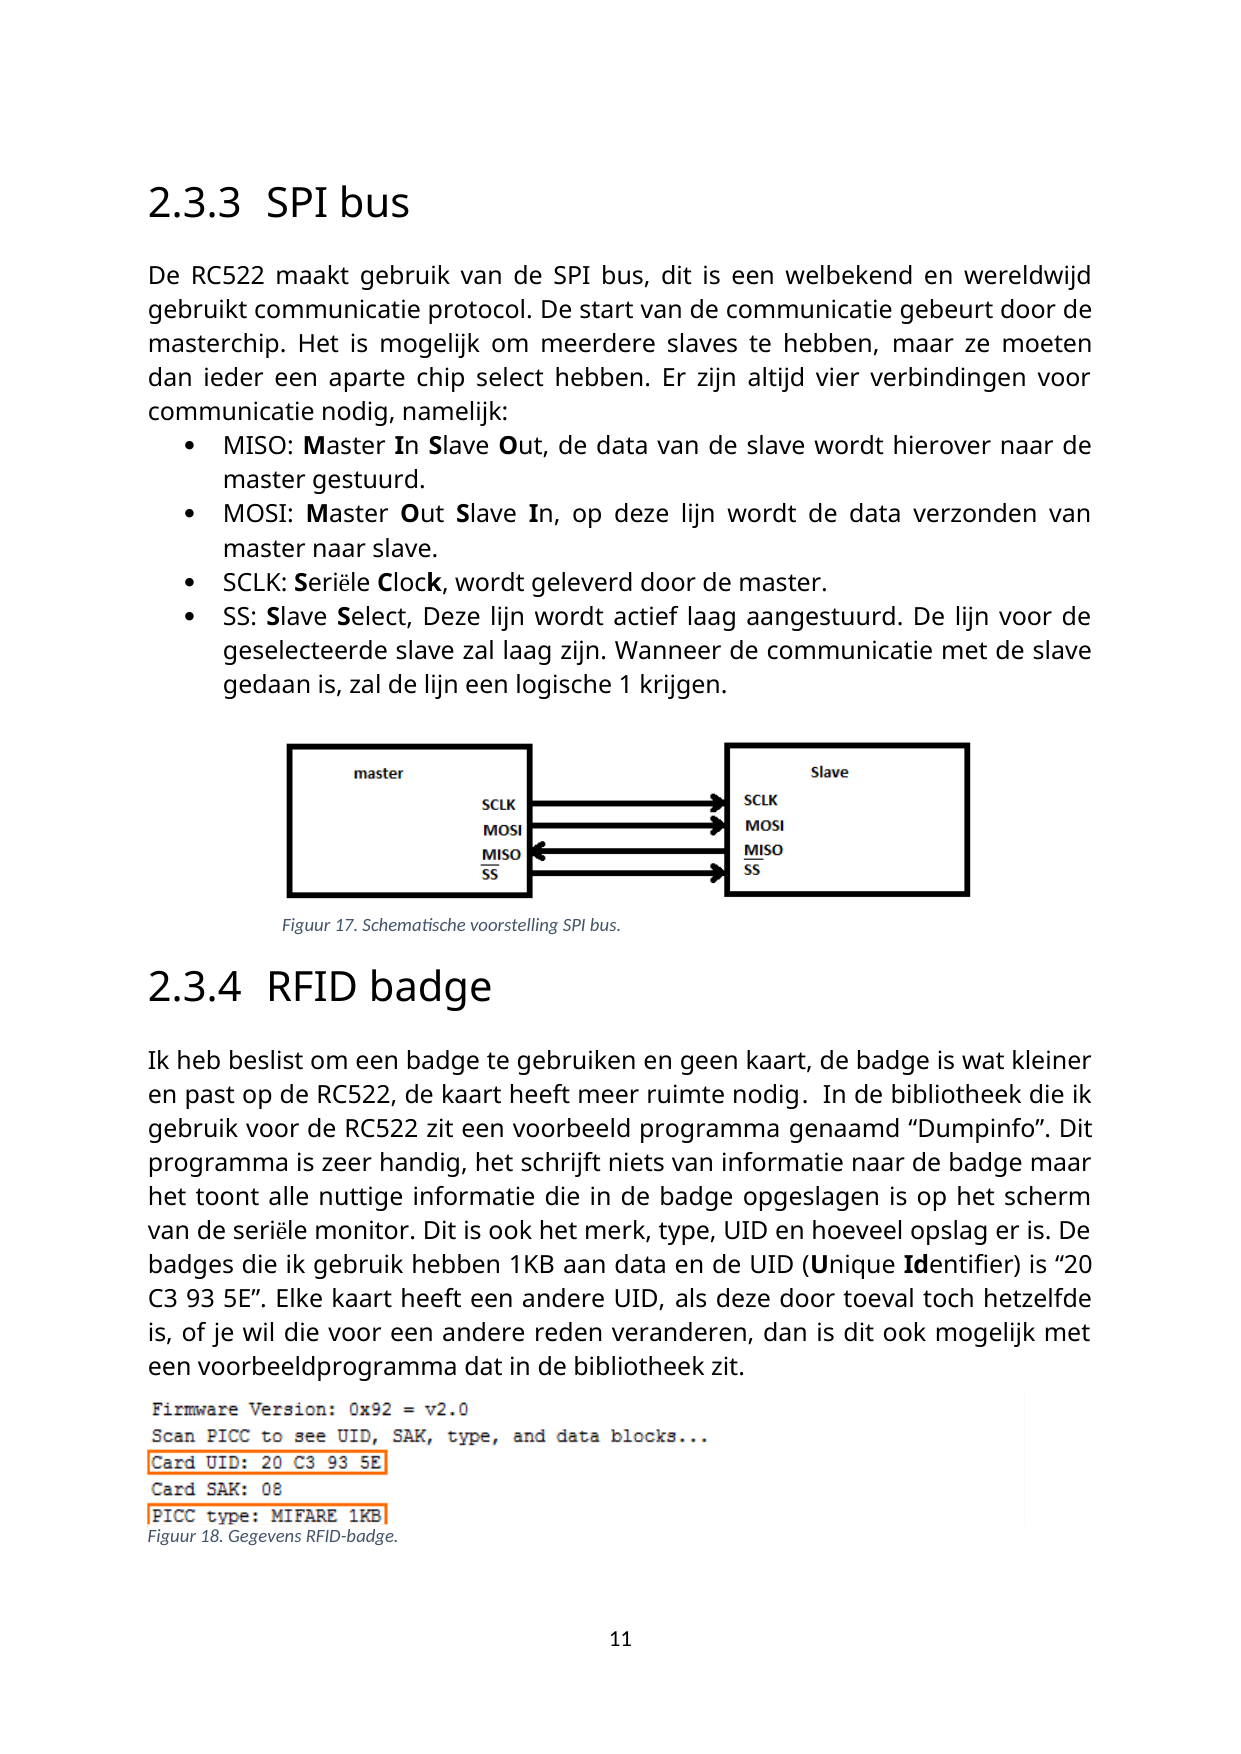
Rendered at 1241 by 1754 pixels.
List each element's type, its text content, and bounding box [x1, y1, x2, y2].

list SS: Slave Select, Deze lijn wordt actief laag aangestuurd. De lijn voor de geselecteerde slave zal laag zijn. Wanneer de communicatie met de slave gedaan is, zal de lijn een logische 1 krijgen. [185, 598, 1093, 701]
list MOSI: Master Out Slave In, op deze lijn wordt de data verzonden van master naar slave. [185, 496, 1093, 564]
picture [147, 1392, 1026, 1524]
picture [281, 738, 976, 904]
subtitle SPI bus [148, 173, 1093, 229]
text Ik heb beslist om een badge te gebruiken en geen kaart, de badge is wat kleiner en past op de RC522, de kaart heeft meer ruimte nodig. In de bibliotheek die ik gebruik voor de RC522 zit een voorbeeld programma genaamd “Dumpinfo”. Dit programma is zeer handig, het schrijft niets van informatie naar de badge maar het toont alle nuttige informatie die in de badge opgeslagen is op het scherm van de seriële monitor. Dit is ook het merk, type, UID en hoeveel opslag er is. De badges die ik gebruik hebben 1KB aan data en de UID (Unique Identifier) is “20 C3 93 5E”. Elke kaart heeft een andere UID, als deze door toeval toch hetzelfde is, of je wil die voor een andere reden veranderen, dan is dit ook mogelijk met een voorbeeldprogramma dat in de bibliotheek zit. [148, 1042, 1093, 1383]
text De RC522 maakt gebruik van de SPI bus, dit is een welbekend en wereldwijd gebruikt communicatie protocol. De start van de communicatie gebeurt door de masterchip. Het is mogelijk om meerdere slaves te hebben, maar ze moeten dan ieder een aparte chip select hebben. Er zijn altijd vier verbindingen voor communicatie nodig, namelijk: [148, 258, 1093, 428]
list MISO: Master In Slave Out, de data van de slave wordt hierover naar de master gestuurd. [185, 428, 1093, 496]
list SCLK: Seriële Clock, wordt geleverd door de master. [185, 564, 1093, 598]
